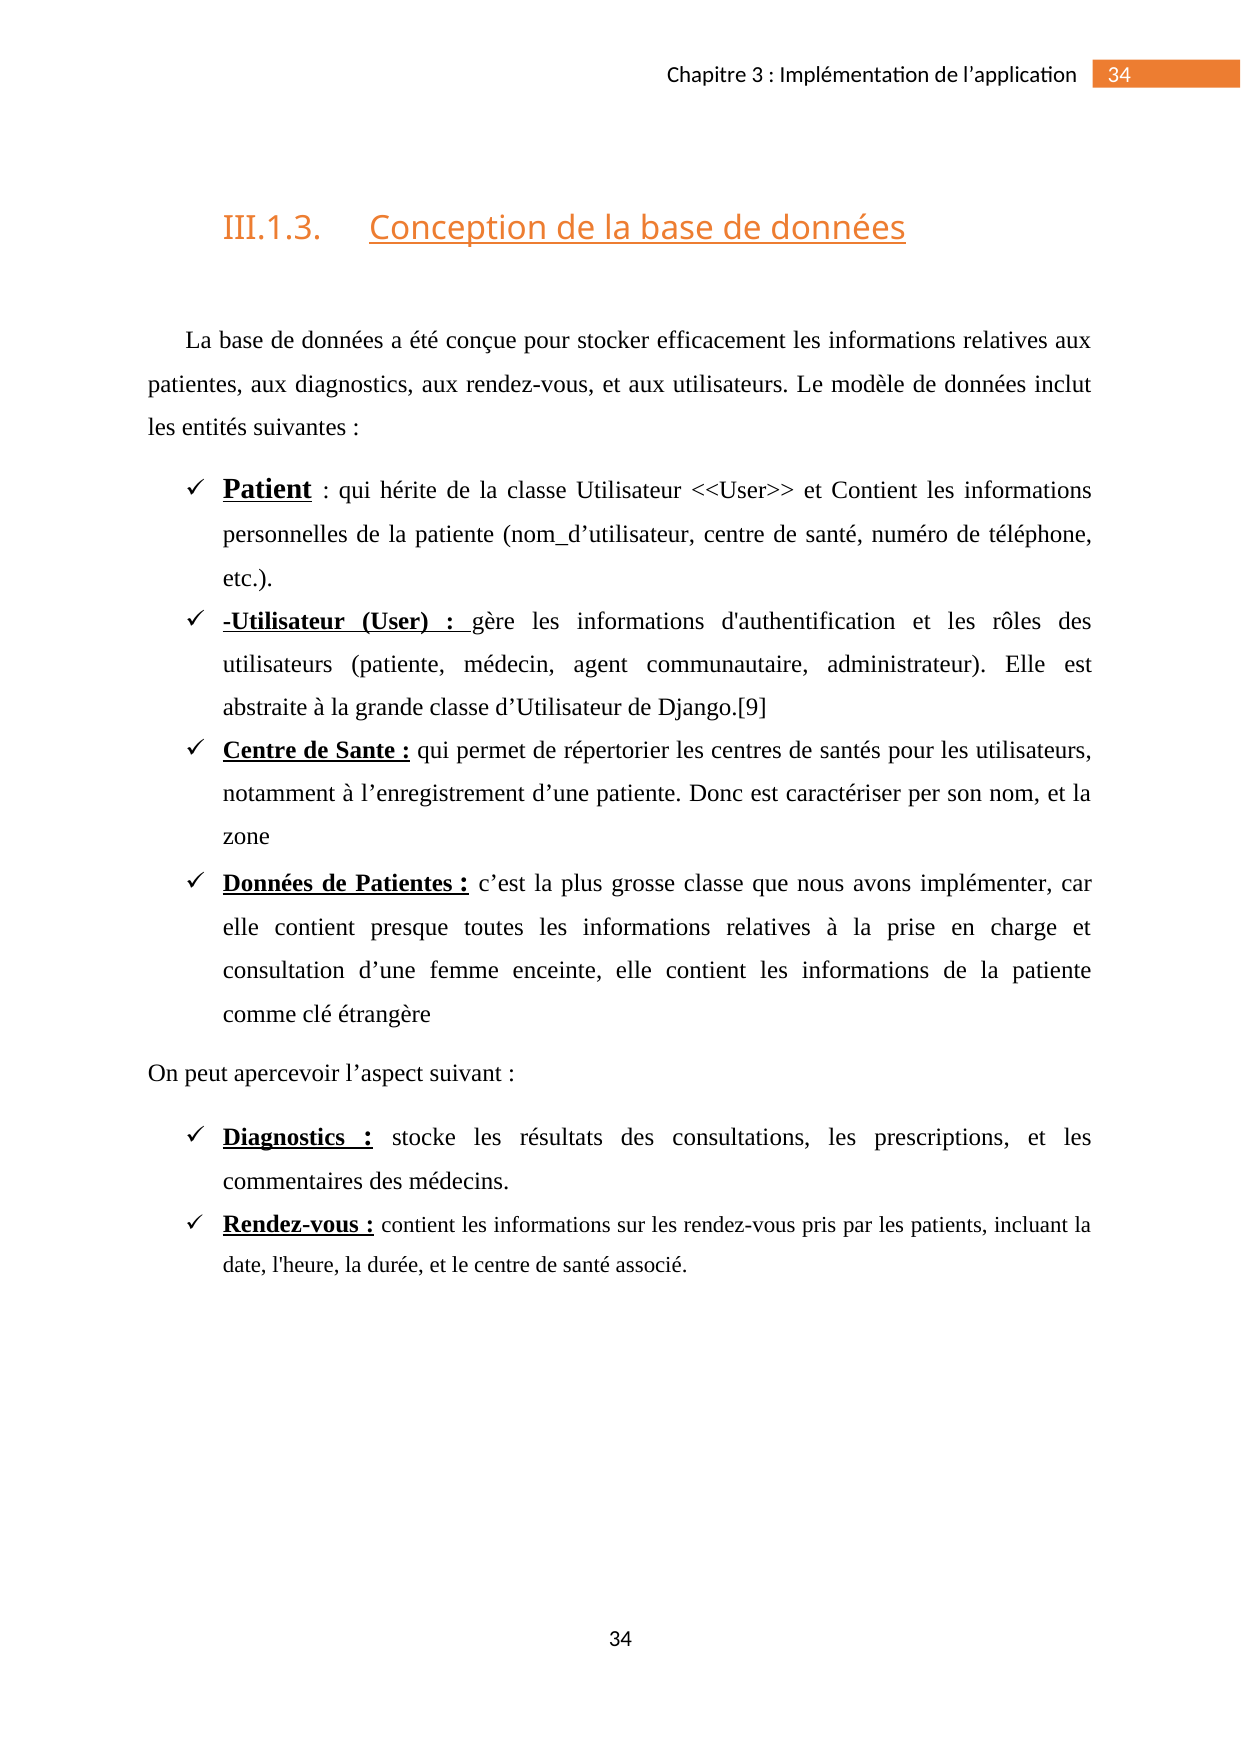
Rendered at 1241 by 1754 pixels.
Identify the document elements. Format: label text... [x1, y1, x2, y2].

subtitle Conception de la base de données [223, 204, 1093, 249]
list -Utilisateur (User) : gère les informations d'authentification et les rôles des utilisateurs (patiente, médecin, agent communautaire, administrateur). Elle est abstraite à la grande classe d’Utilisateur de Django.[9] [185, 606, 1093, 721]
text La base de données a été conçue pour stocker efficacement les informations relatives aux patientes, aux diagnostics, aux rendez-vous, et aux utilisateurs. Le modèle de données inclut les entités suivantes : [148, 326, 1093, 441]
text On peut apercevoir l’aspect suivant : [148, 1058, 1093, 1087]
list Patient : qui hérite de la classe Utilisateur <<User>> et Contient les informations personnelles de la patiente (nom_d’utilisateur, centre de santé, numéro de téléphone, etc.). [185, 472, 1093, 591]
list Données de Patientes : c’est la plus grosse classe que nous avons implémenter, car elle contient presque toutes les informations relatives à la prise en charge et consultation d’une femme enceinte, elle contient les informations de la patiente comme clé étrangère [185, 864, 1093, 1027]
list Diagnostics : stocke les résultats des consultations, les prescriptions, et les commentaires des médecins. [185, 1118, 1093, 1195]
list Rendez-vous : contient les informations sur les rendez-vous pris par les patients, incluant la date, l'heure, la durée, et le centre de santé associé. [185, 1209, 1093, 1277]
list Centre de Sante : qui permet de répertorier les centres de santés pour les utilisateurs, notamment à l’enregistrement d’une patiente. Donc est caractériser per son nom, et la zone [185, 735, 1093, 850]
